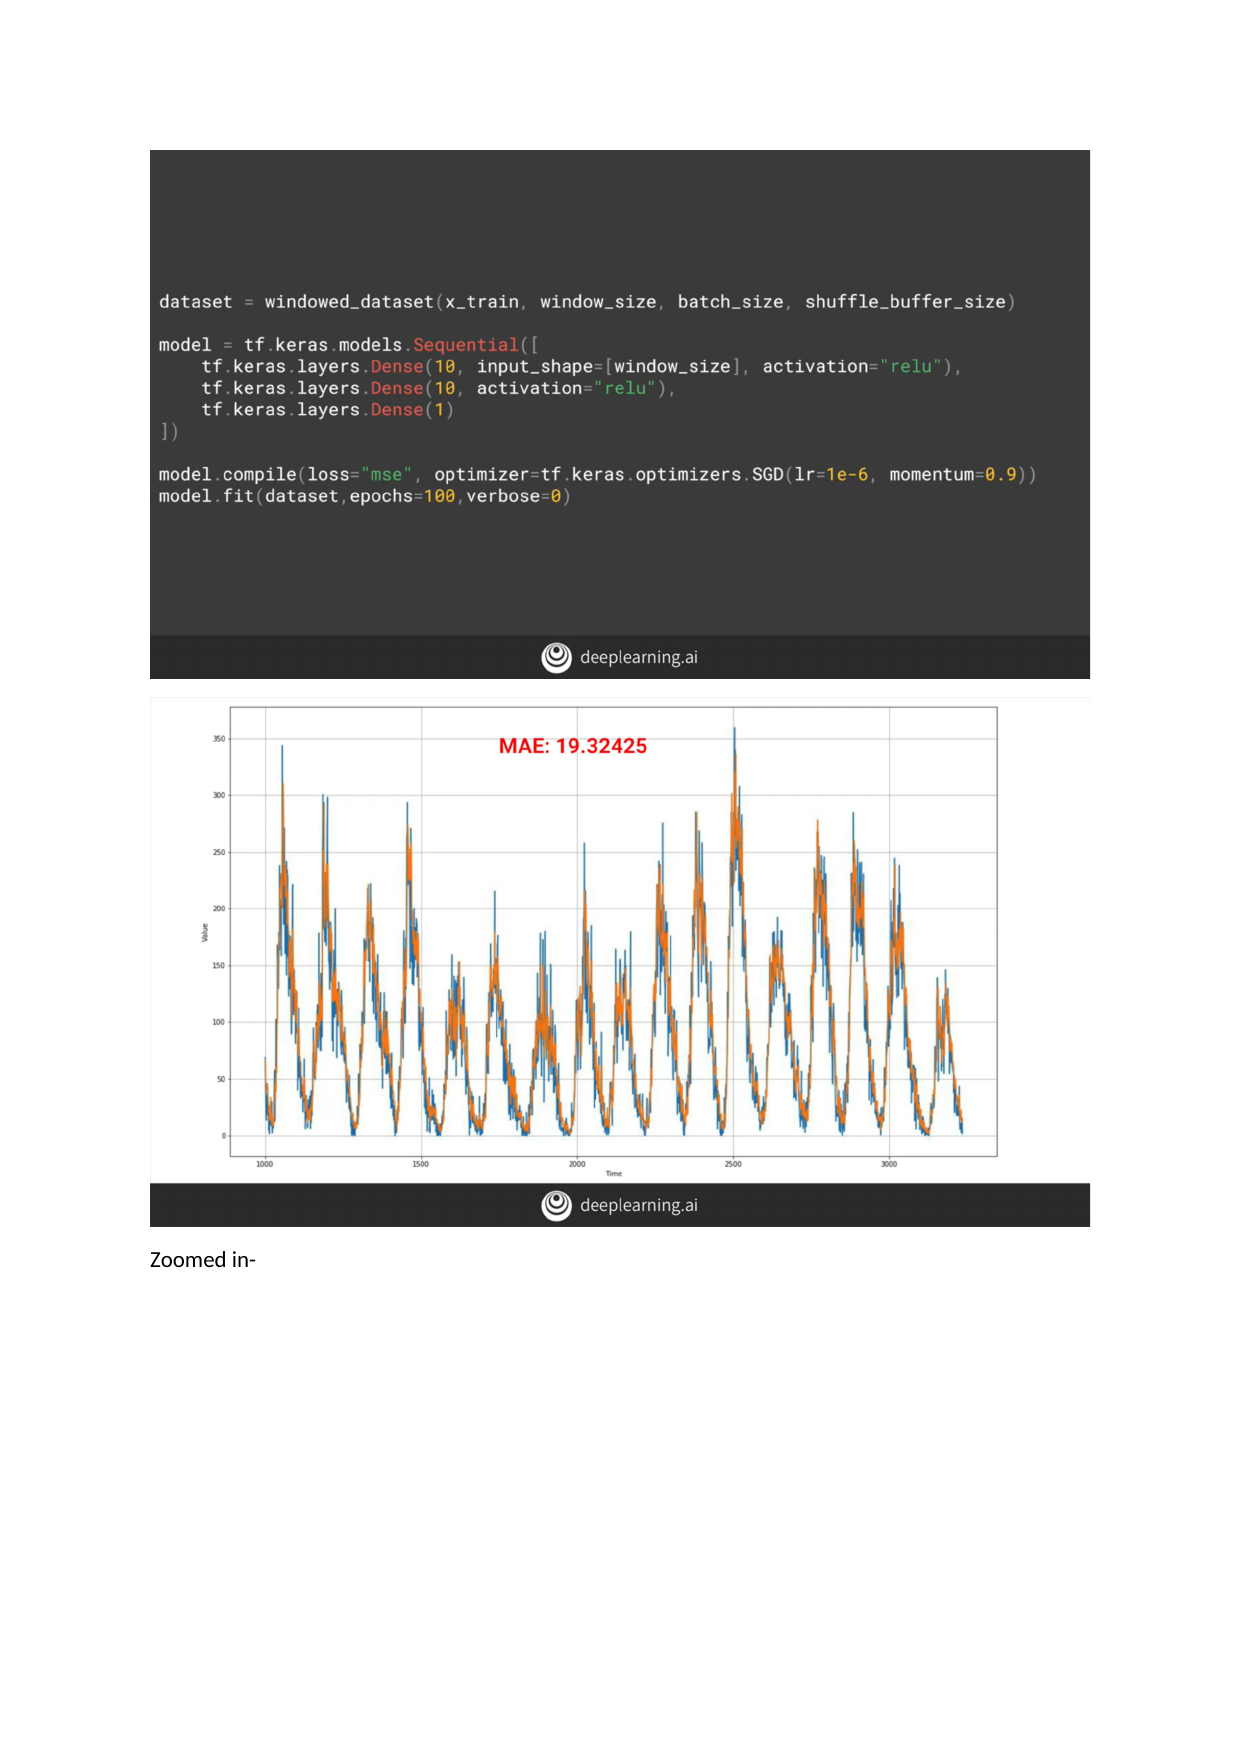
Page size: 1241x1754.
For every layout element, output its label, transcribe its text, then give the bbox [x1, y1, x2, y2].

picture [150, 150, 1091, 679]
text Zoomed in- [150, 1245, 1090, 1273]
picture [150, 697, 1091, 1227]
